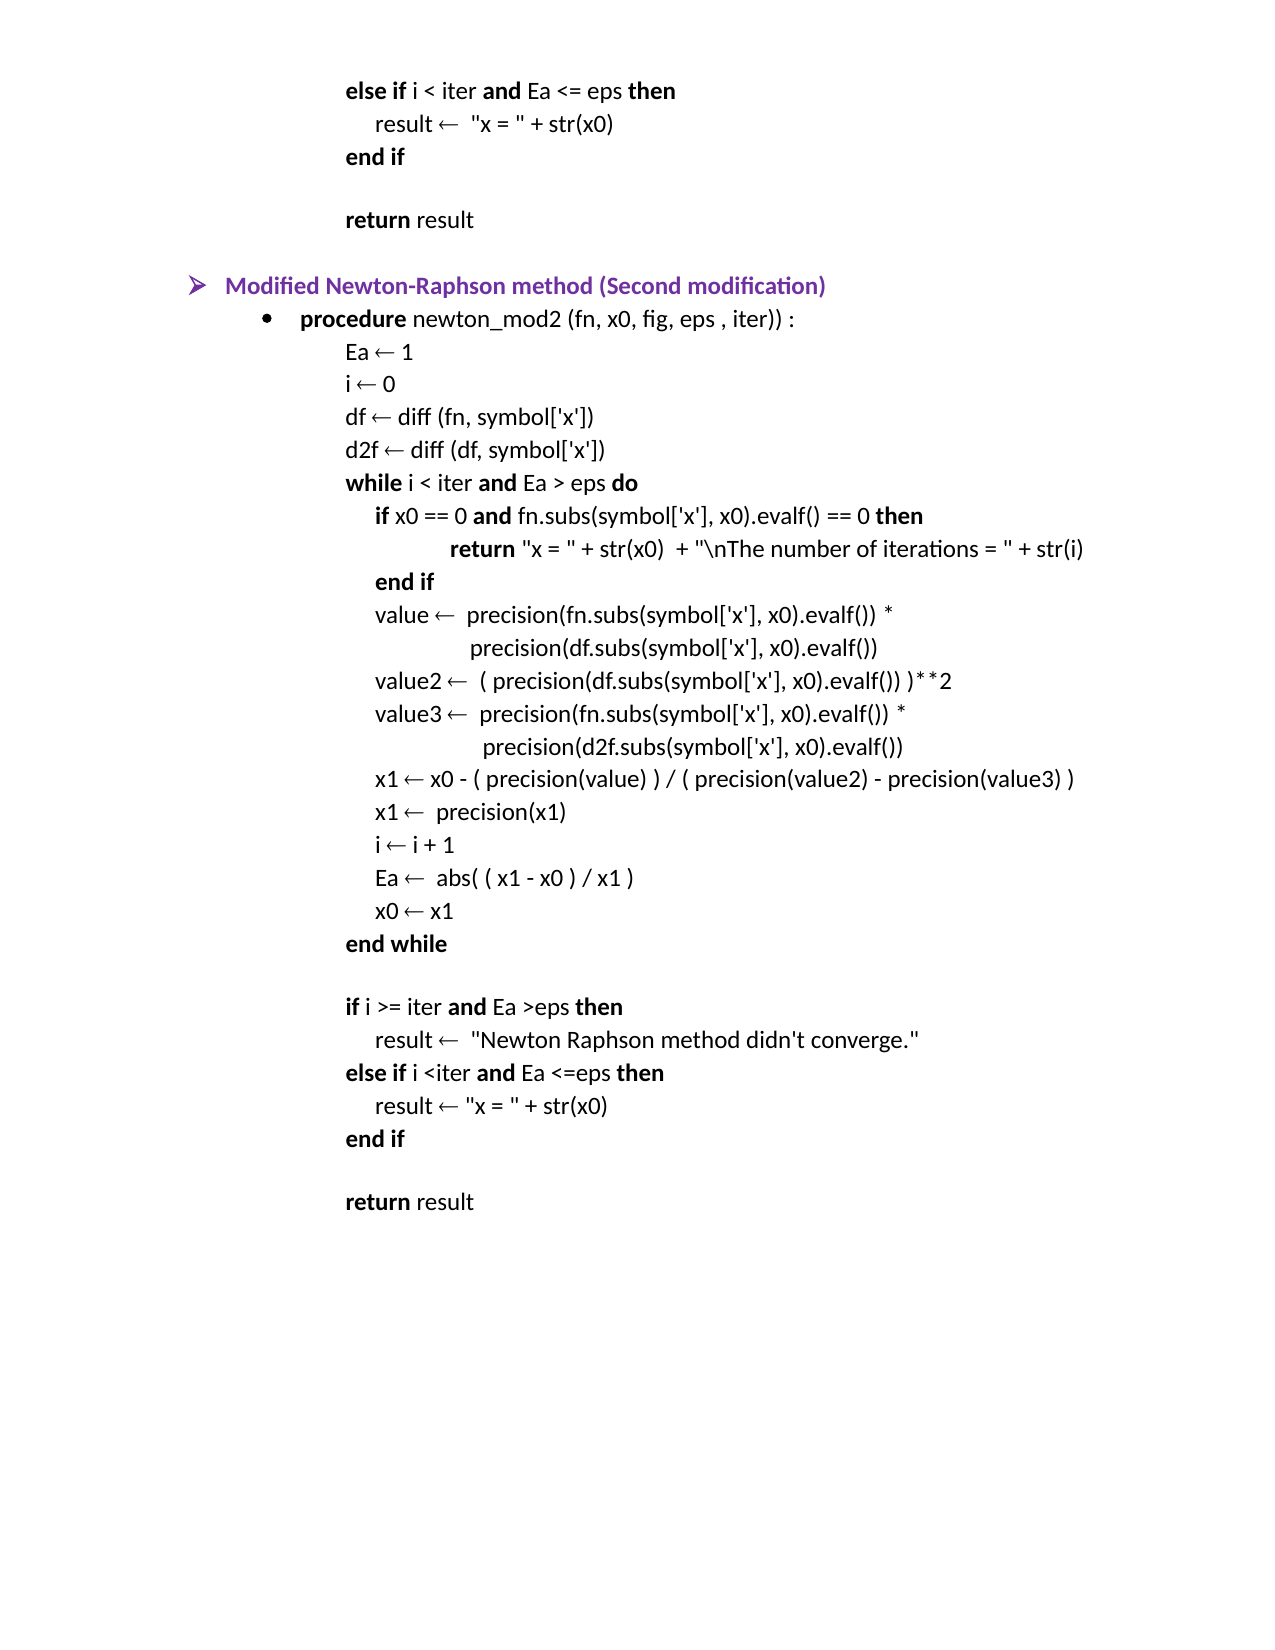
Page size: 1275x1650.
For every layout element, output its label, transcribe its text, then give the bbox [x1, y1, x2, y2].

list d2f diff (df, symbol['x']) [300, 434, 1125, 465]
list end if [300, 1123, 1125, 1153]
list Ea abs( ( x1 - x0 ) / x1 ) [300, 862, 1125, 893]
list end if [300, 141, 1125, 171]
list precision(d2f.subs(symbol['x'], x0).evalf()) [300, 731, 1125, 761]
list else if i < iter and Ea <= eps then [300, 75, 1125, 106]
list while i < iter and Ea > eps do [300, 467, 1125, 498]
list result "x = " + str(x0) [300, 108, 1125, 138]
list result "Newton Raphson method didn't converge." [300, 1024, 1125, 1055]
list value2 ( precision(df.subs(symbol['x'], x0).evalf()) )**2 [300, 665, 1125, 695]
list x1 precision(x1) [300, 796, 1125, 827]
list return result [300, 1186, 1125, 1217]
list value3 precision(fn.subs(symbol['x'], x0).evalf()) * [300, 698, 1125, 728]
list df diff (fn, symbol['x']) [300, 401, 1125, 432]
list if x0 == 0 and fn.subs(symbol['x'], x0).evalf() == 0 then [300, 500, 1125, 531]
list end while [300, 928, 1125, 959]
list Modified Newton-Raphson method (Second modification) [187, 270, 1125, 300]
list return "x = " + str(x0) + "\nThe number of iterations = " + str(i) [300, 533, 1125, 564]
list procedure newton_mod2 (fn, x0, fig, eps , iter)) : [262, 303, 1125, 333]
list Ea 1 [300, 336, 1125, 366]
list x0 x1 [300, 895, 1125, 926]
list end if [300, 566, 1125, 597]
list else if i <iter and Ea <=eps then [300, 1057, 1125, 1088]
list if i >= iter and Ea >eps then [300, 991, 1125, 1022]
list value precision(fn.subs(symbol['x'], x0).evalf()) * [300, 599, 1125, 629]
list i 0 [300, 368, 1125, 399]
list return result [300, 204, 1125, 234]
list result "x = " + str(x0) [300, 1090, 1125, 1121]
list i i + 1 [300, 829, 1125, 860]
list x1 x0 - ( precision(value) ) / ( precision(value2) - precision(value3) ) [300, 763, 1125, 794]
list precision(df.subs(symbol['x'], x0).evalf()) [300, 632, 1125, 662]
